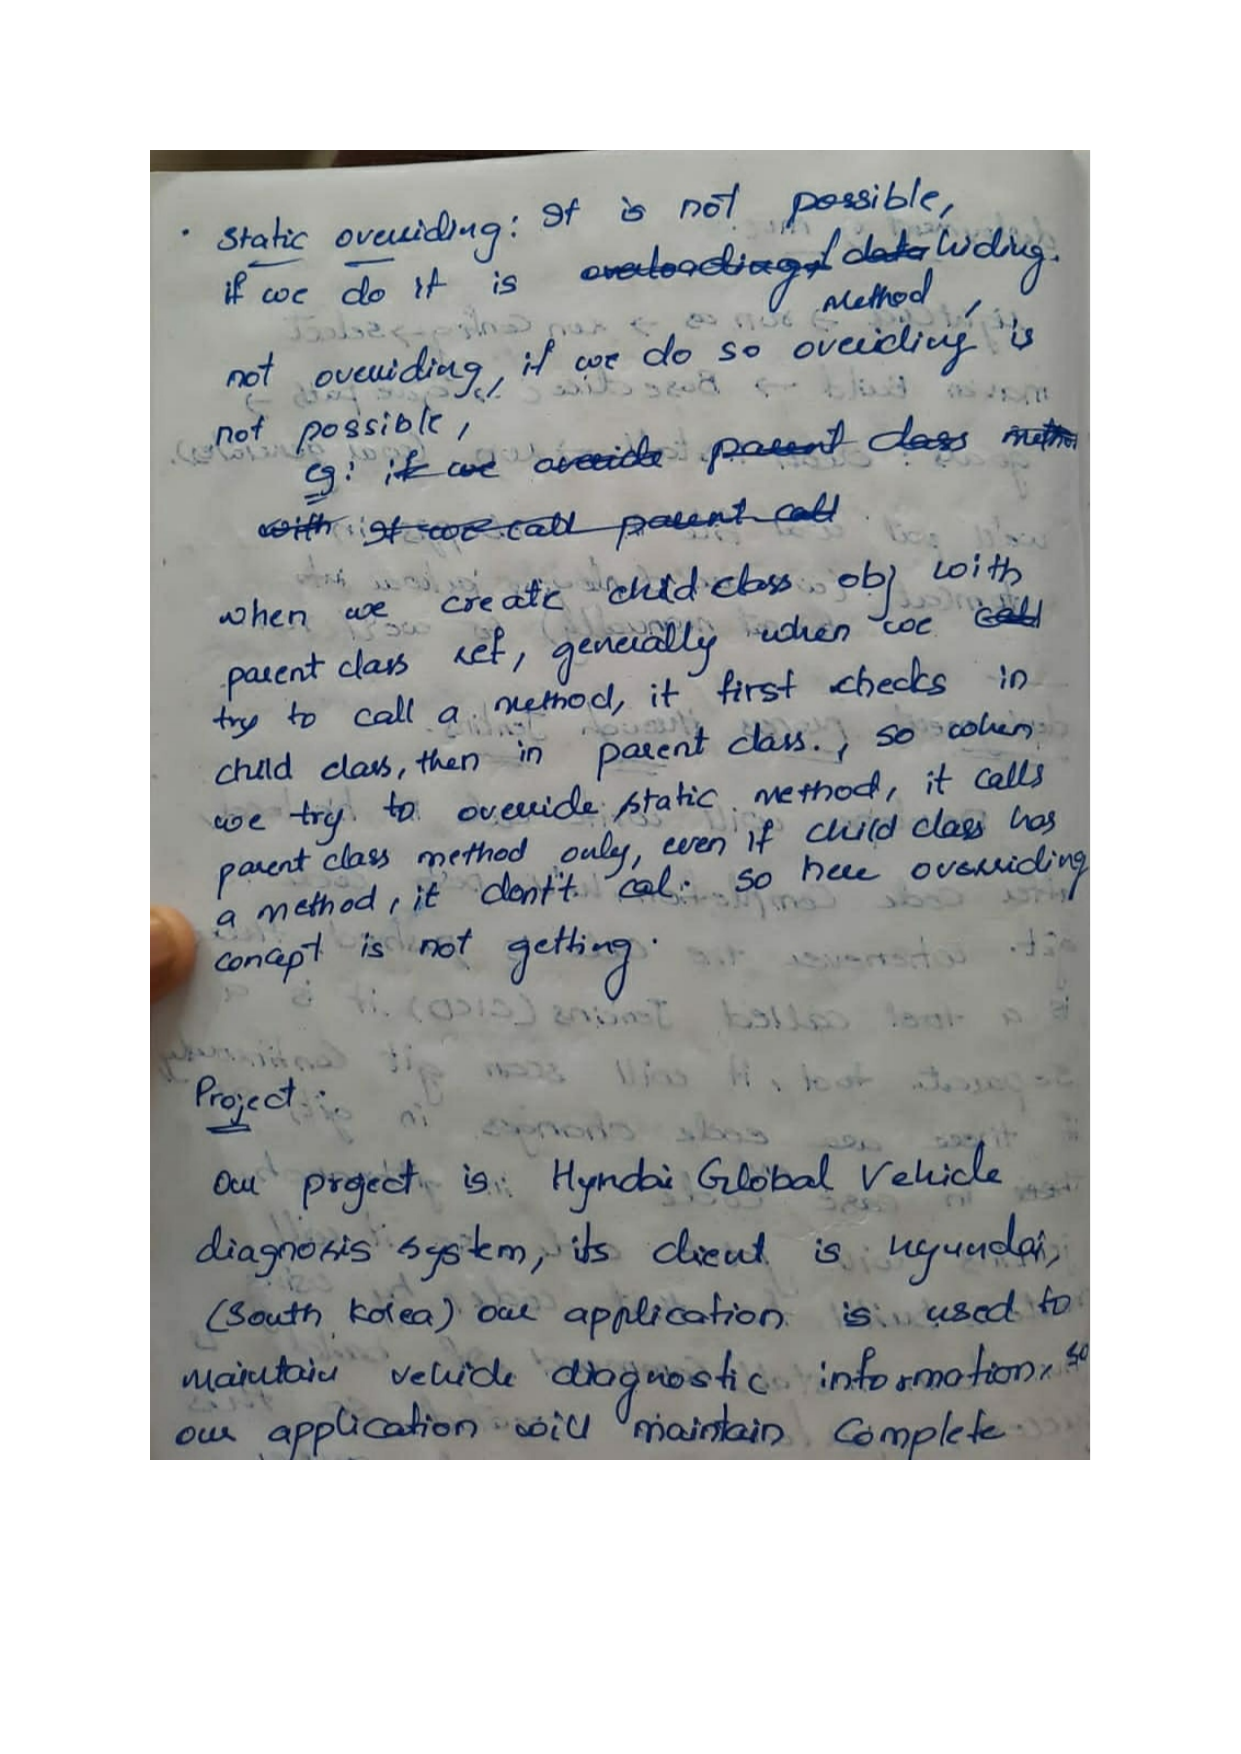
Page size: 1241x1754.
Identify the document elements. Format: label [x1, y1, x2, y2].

picture [150, 150, 1091, 1460]
